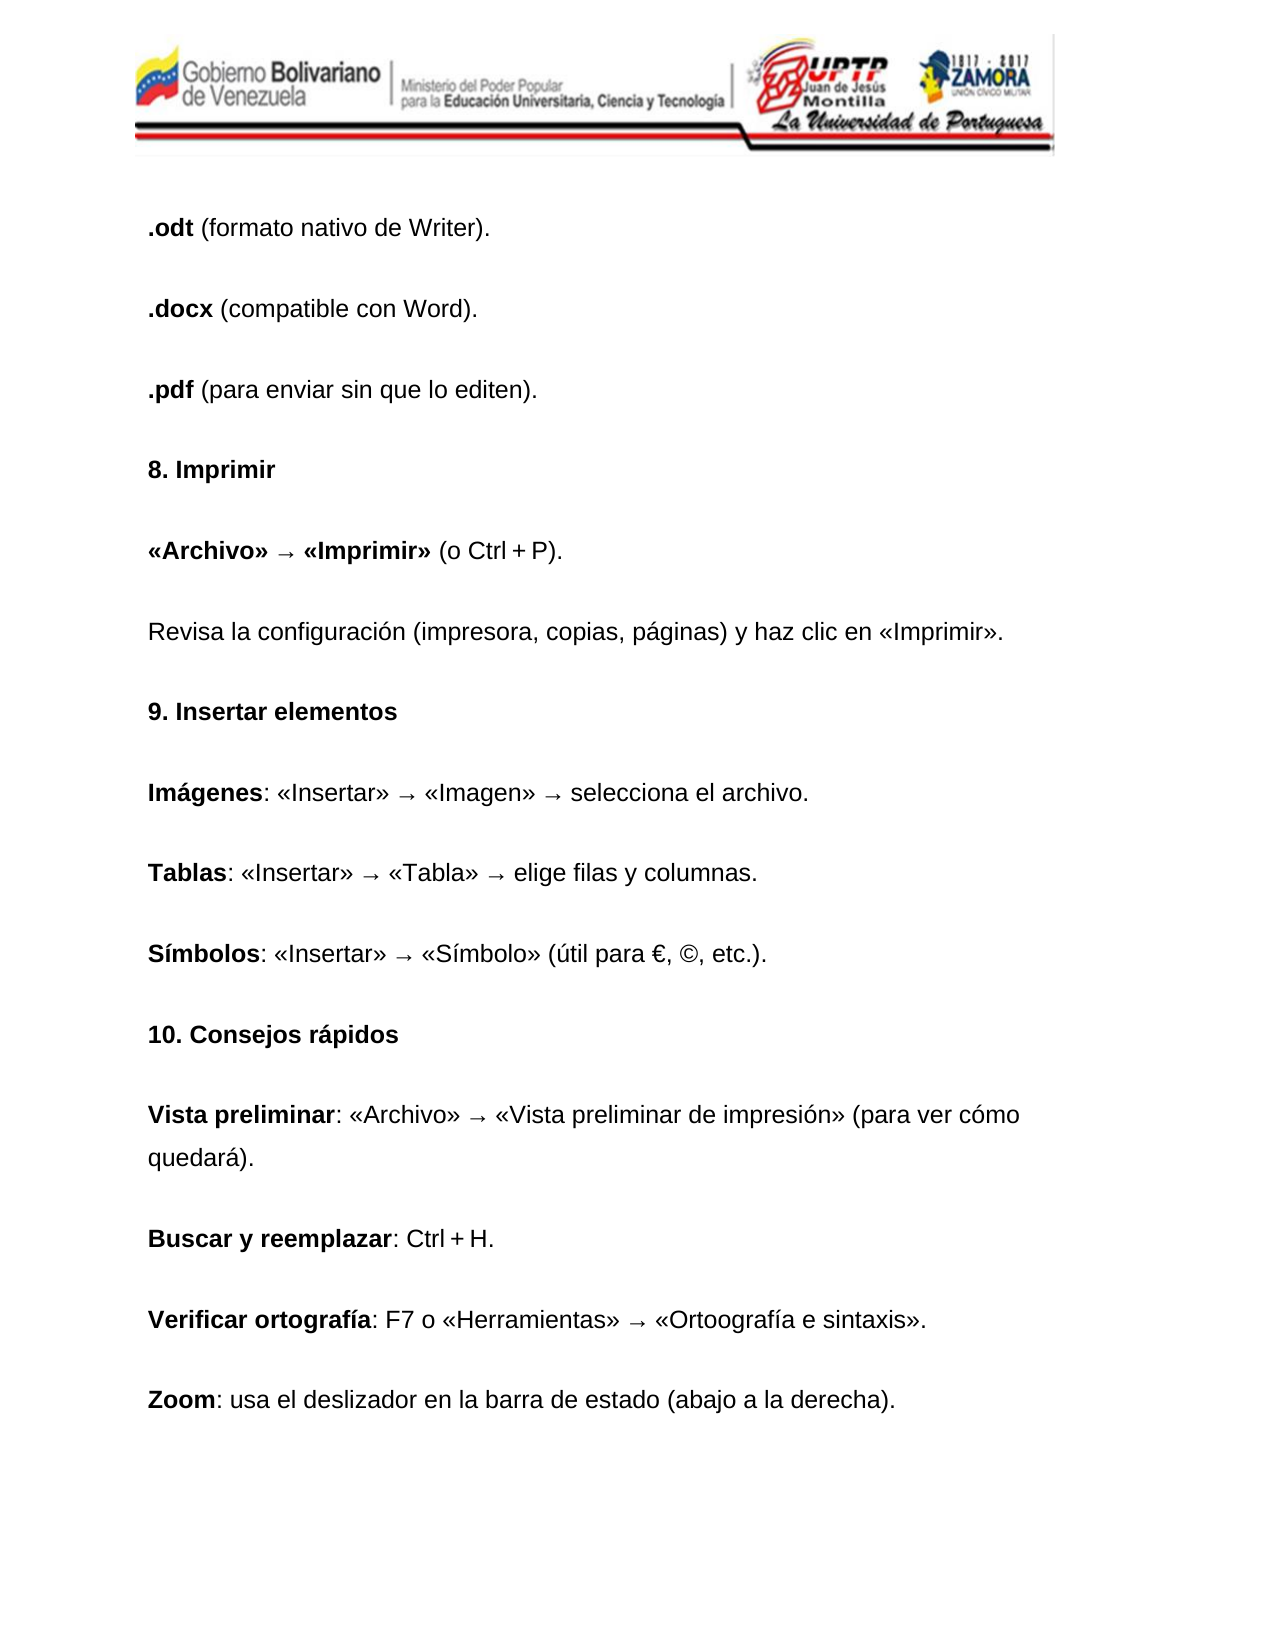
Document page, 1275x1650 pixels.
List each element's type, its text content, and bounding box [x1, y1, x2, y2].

text 10. Consejos rápidos [148, 1019, 1127, 1048]
text Tablas: «Insertar» → «Tabla» → elige filas y columnas. [148, 858, 1127, 887]
text Imágenes: «Insertar» → «Imagen» → selecciona el archivo. [148, 778, 1127, 806]
text .docx (compatible con Word). [148, 294, 1127, 323]
text Verificar ortografía: F7 o «Herramientas» → «Ortoografía e sintaxis». [148, 1304, 1127, 1333]
text .pdf (para enviar sin que lo editen). [148, 374, 1127, 403]
text Vista preliminar: «Archivo» → «Vista preliminar de impresión» (para ver cómo quedará). [148, 1100, 1127, 1172]
text Buscar y reemplazar: Ctrl + H. [148, 1224, 1127, 1253]
text .odt (formato nativo de Writer). [148, 213, 1127, 242]
text Revisa la configuración (impresora, copias, páginas) y haz clic en «Imprimir». [148, 616, 1127, 645]
text «Archivo» → «Imprimir» (o Ctrl + P). [148, 536, 1127, 564]
text 9. Insertar elementos [148, 697, 1127, 726]
text Símbolos: «Insertar» → «Símbolo» (útil para €, ©, etc.). [148, 939, 1127, 968]
picture [135, 34, 1056, 158]
text Zoom: usa el deslizador en la barra de estado (abajo a la derecha). [148, 1385, 1127, 1414]
text 8. Imprimir [148, 455, 1127, 484]
